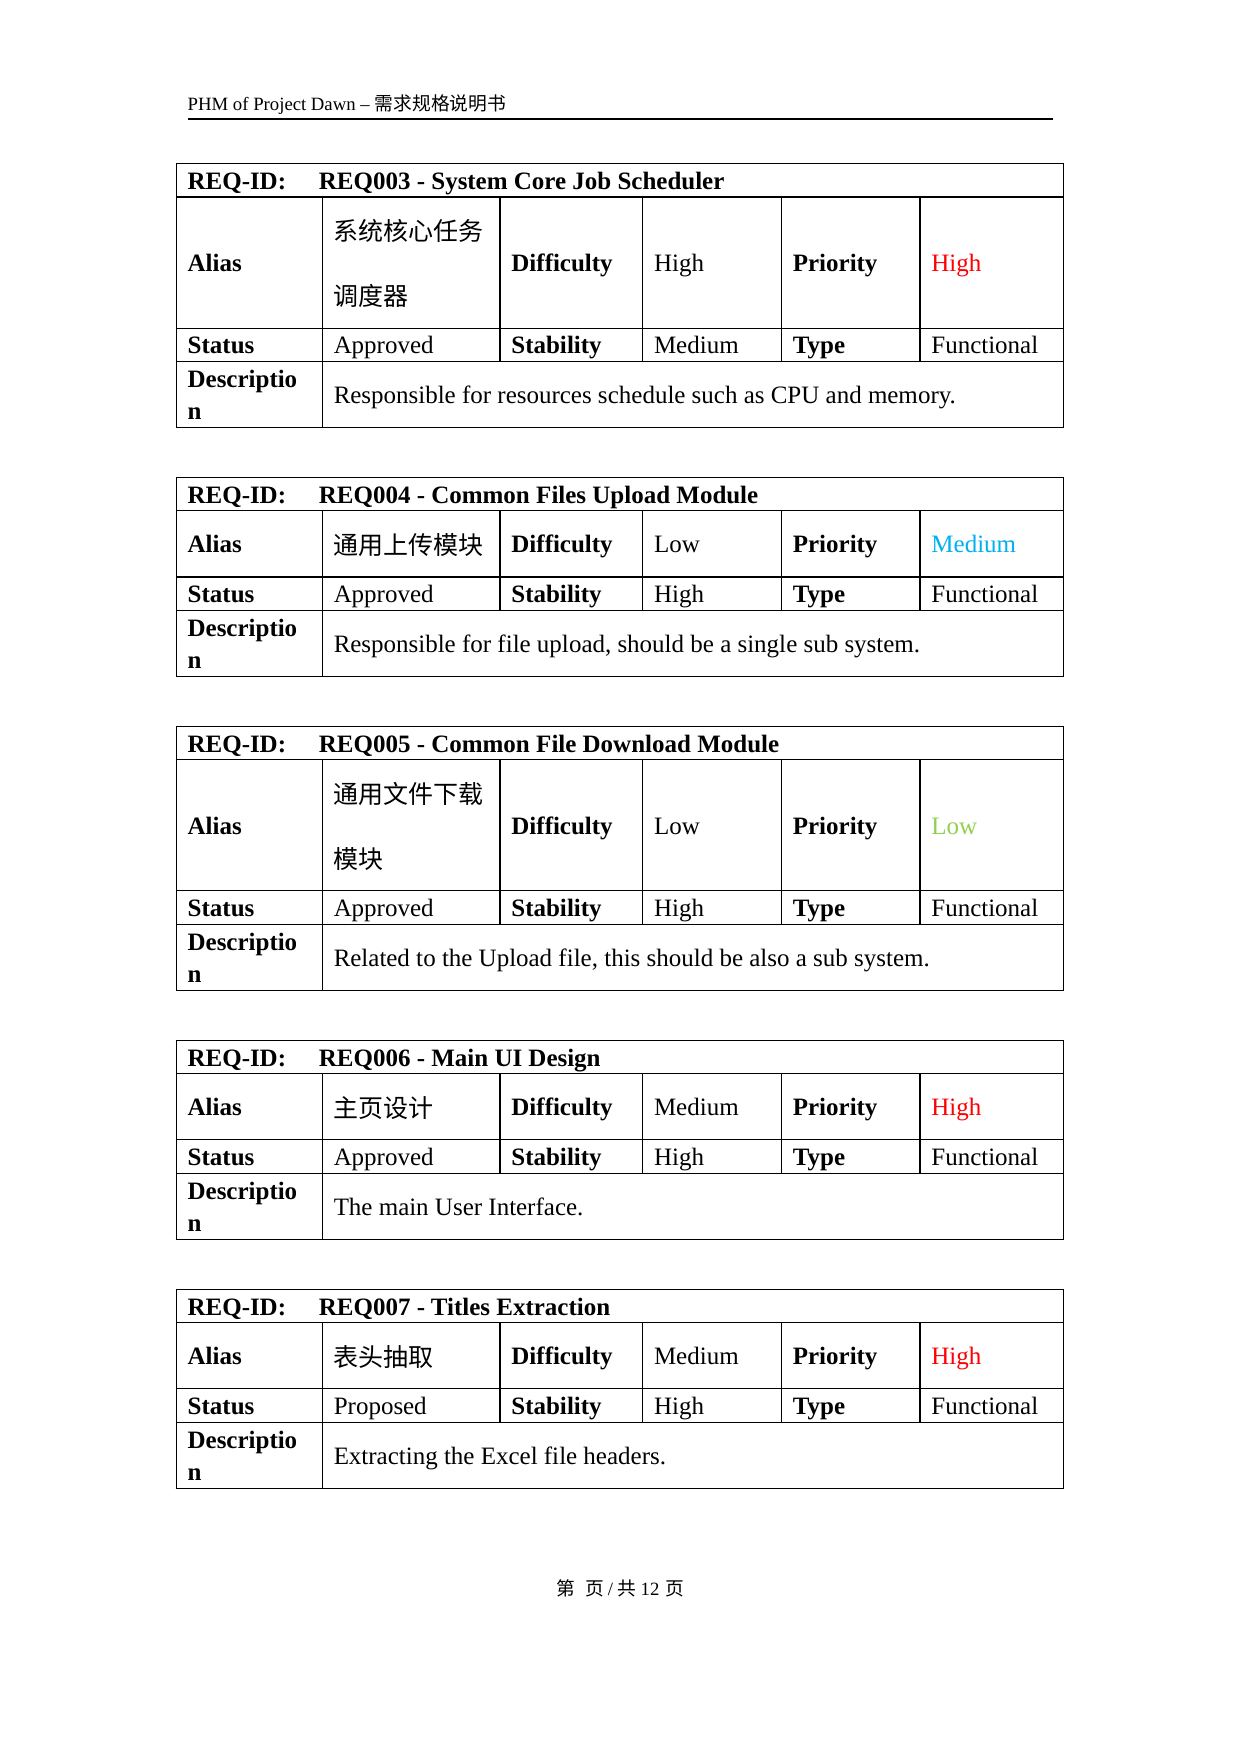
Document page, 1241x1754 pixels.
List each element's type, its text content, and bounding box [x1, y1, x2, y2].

table_cell 表头抽取 [323, 1323, 499, 1388]
table_cell Description [177, 925, 322, 990]
table_cell Difficulty [501, 1323, 642, 1388]
table_cell 系统核心任务调度器 [323, 198, 499, 327]
table_cell Difficulty [501, 760, 642, 890]
table_cell High [643, 1389, 781, 1422]
table_cell Functional [921, 329, 1063, 361]
table_cell Approved [323, 891, 499, 924]
table_cell High [643, 198, 781, 327]
table_cell Approved [323, 329, 499, 361]
table_cell High [643, 578, 781, 610]
table_cell Functional [921, 1389, 1063, 1422]
table_cell High [921, 1074, 1063, 1139]
table_header REQ-ID: REQ005 - Common File Download Module [177, 727, 1063, 759]
table_cell Related to the Upload file, this should be also a sub system. [323, 925, 1063, 990]
table_cell Type [782, 1140, 919, 1173]
table_cell Status [177, 891, 322, 924]
table_cell 通用文件下载模块 [323, 760, 499, 890]
table_cell Stability [501, 578, 642, 610]
table_cell Type [782, 329, 919, 361]
table_cell Stability [501, 891, 642, 924]
table_cell Alias [177, 511, 322, 576]
table_cell Priority [782, 198, 919, 327]
table_cell Priority [782, 1323, 919, 1388]
table_cell Extracting the Excel file headers. [323, 1423, 1063, 1488]
table_cell Alias [177, 760, 322, 890]
table_cell Alias [177, 1074, 322, 1139]
table_cell Status [177, 329, 322, 361]
table_cell Low [643, 511, 781, 576]
table_cell Difficulty [501, 511, 642, 576]
table_cell Responsible for resources schedule such as CPU and memory. [323, 362, 1063, 427]
table_cell Functional [921, 578, 1063, 610]
table_cell Type [782, 891, 919, 924]
table_cell Type [782, 578, 919, 610]
table_cell Status [177, 578, 322, 610]
table_cell 通用上传模块 [323, 511, 499, 576]
table_cell Priority [782, 1074, 919, 1139]
table_cell Priority [782, 760, 919, 890]
table_cell 主页设计 [323, 1074, 499, 1139]
table_cell Status [177, 1389, 322, 1422]
table_cell Functional [921, 891, 1063, 924]
table_header REQ-ID: REQ007 - Titles Extraction [177, 1290, 1063, 1322]
table_cell Medium [643, 1323, 781, 1388]
table_cell Responsible for file upload, should be a single sub system. [323, 611, 1063, 676]
table_cell Alias [177, 198, 322, 327]
table_cell Description [177, 362, 322, 427]
table_header REQ-ID: REQ003 - System Core Job Scheduler [177, 164, 1063, 196]
table_cell Medium [643, 329, 781, 361]
table_cell High [643, 1140, 781, 1173]
table_cell Alias [177, 1323, 322, 1388]
table_cell High [921, 1323, 1063, 1388]
table_cell Stability [501, 1140, 642, 1173]
table_cell Priority [782, 511, 919, 576]
table_cell Approved [323, 578, 499, 610]
table_cell Proposed [323, 1389, 499, 1422]
table_cell Low [643, 760, 781, 890]
table_cell Difficulty [501, 198, 642, 327]
table_cell Approved [323, 1140, 499, 1173]
table_cell Functional [921, 1140, 1063, 1173]
table_cell Description [177, 611, 322, 676]
table_cell Description [177, 1174, 322, 1239]
table_cell High [643, 891, 781, 924]
table_cell Stability [501, 1389, 642, 1422]
table_header REQ-ID: REQ006 - Main UI Design [177, 1041, 1063, 1073]
table_cell Type [782, 1389, 919, 1422]
table_cell Medium [643, 1074, 781, 1139]
table_cell The main User Interface. [323, 1174, 1063, 1239]
table_cell High [921, 198, 1063, 327]
table_cell Medium [921, 511, 1063, 576]
table_cell Difficulty [501, 1074, 642, 1139]
table_cell Description [177, 1423, 322, 1488]
table_cell Stability [501, 329, 642, 361]
table_cell Low [921, 760, 1063, 890]
table_header REQ-ID: REQ004 - Common Files Upload Module [177, 478, 1063, 510]
table_cell Status [177, 1140, 322, 1173]
